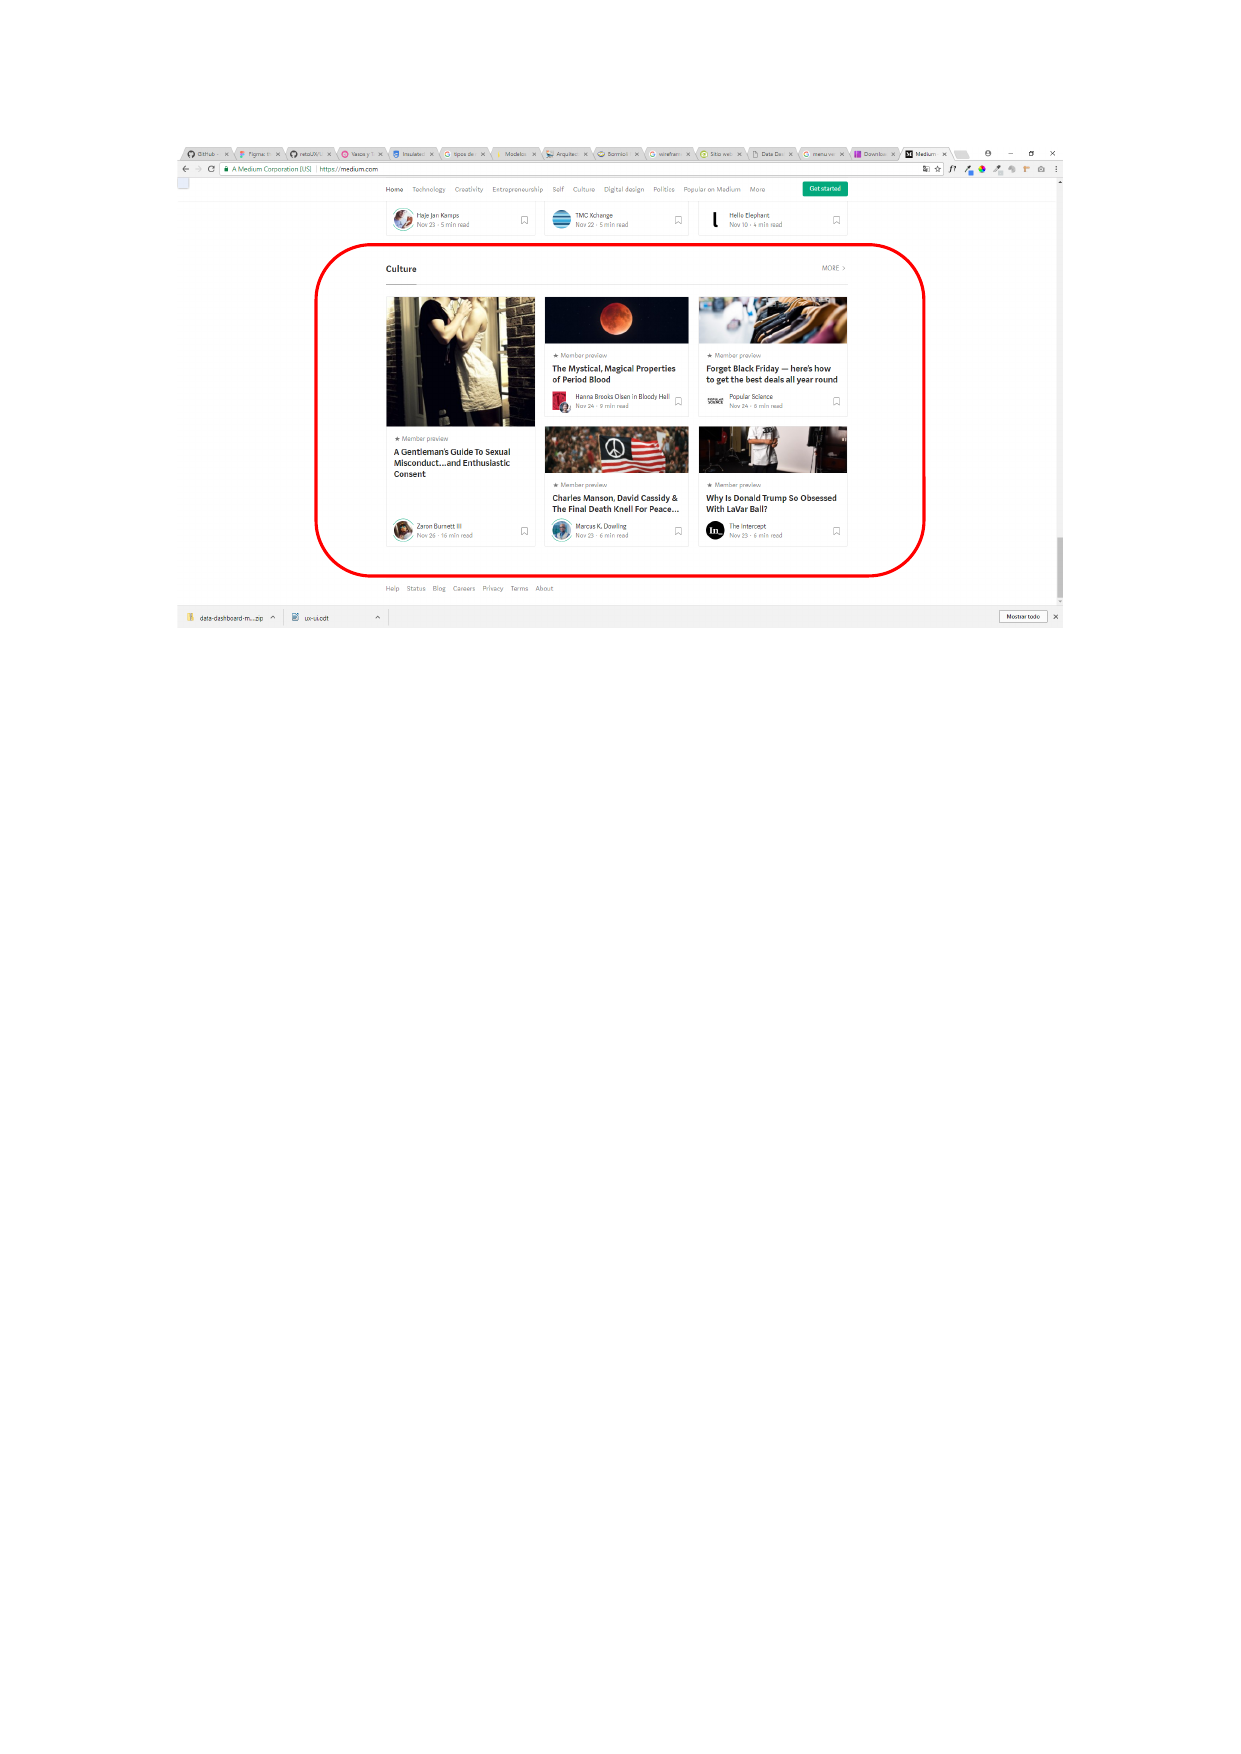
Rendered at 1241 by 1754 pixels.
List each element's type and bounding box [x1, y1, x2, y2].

picture [177, 147, 1063, 628]
